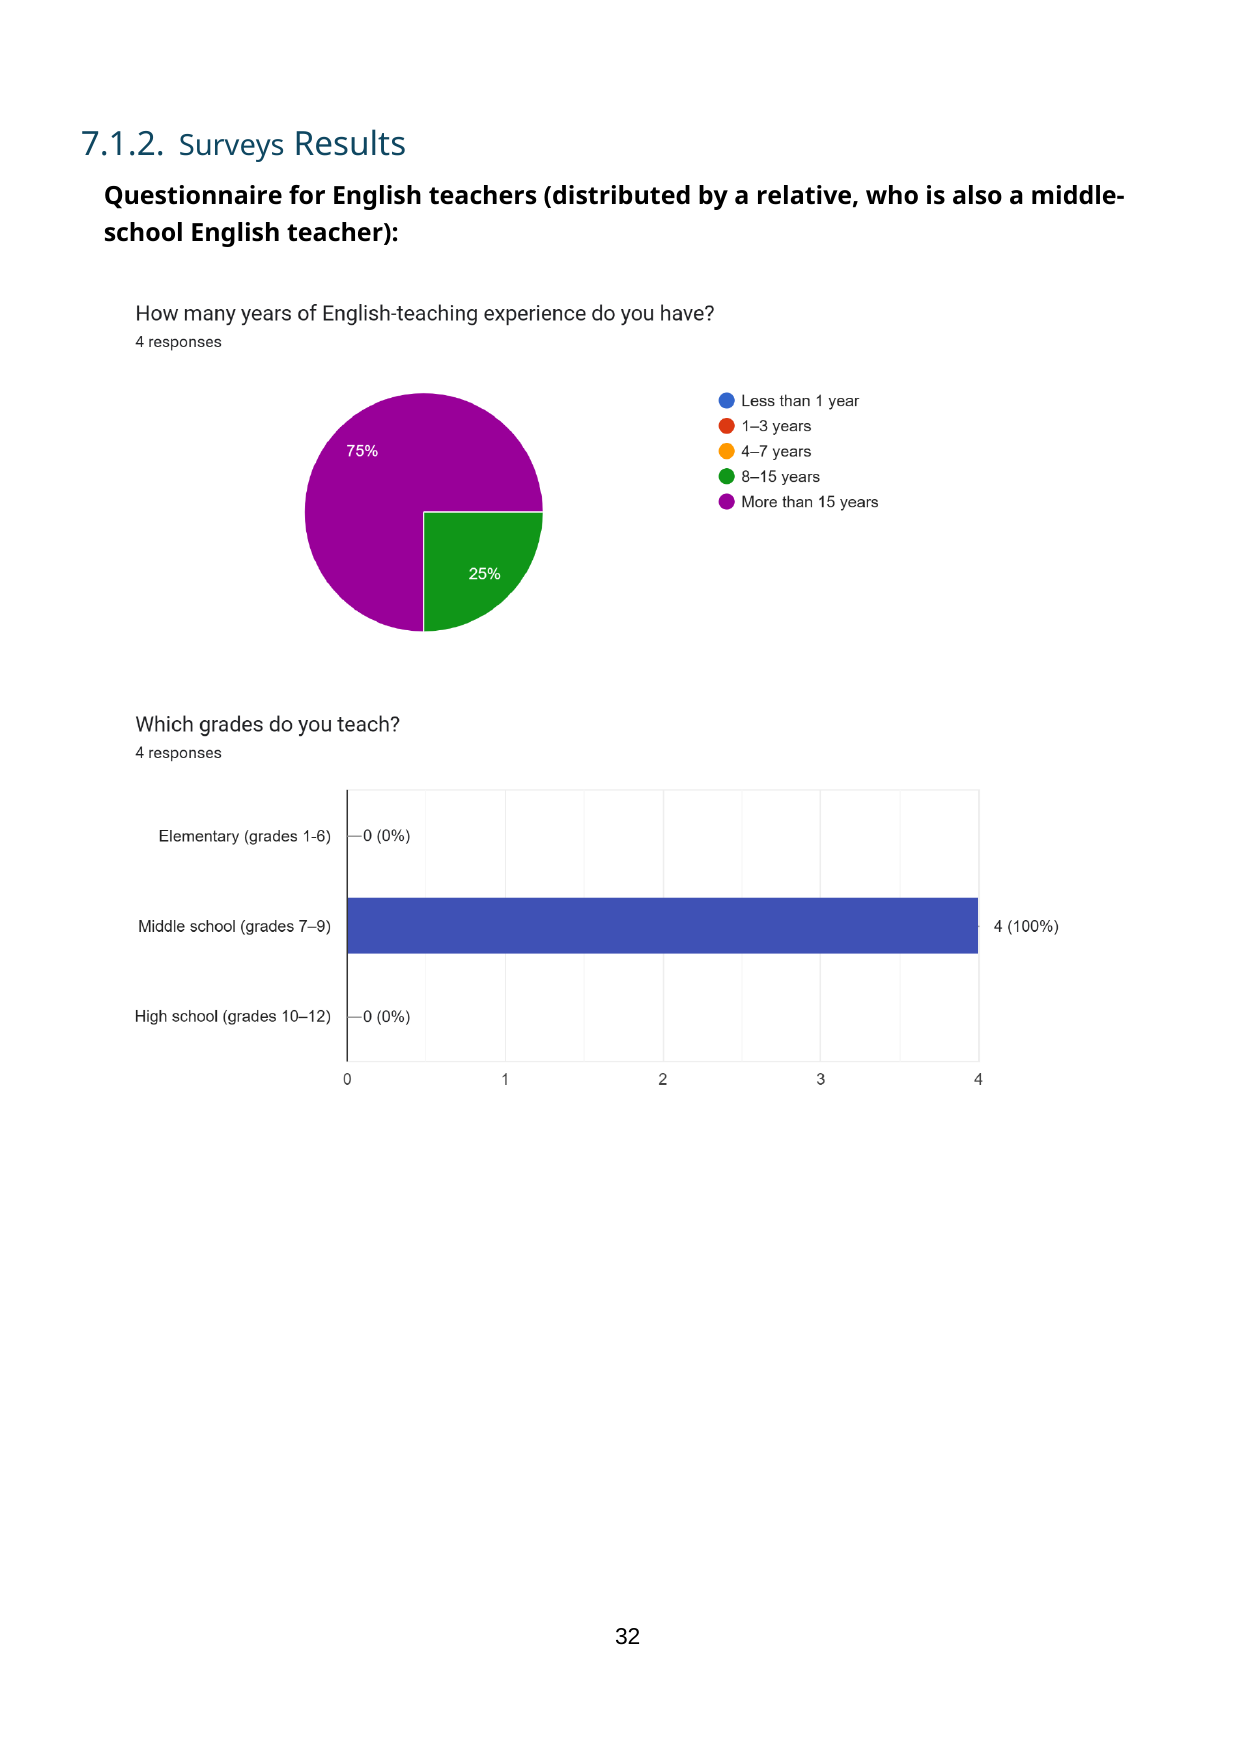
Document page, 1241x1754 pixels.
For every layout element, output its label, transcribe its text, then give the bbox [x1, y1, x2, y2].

picture [103, 678, 1076, 1141]
text Questionnaire for English teachers (distributed by a relative, who is also a middle-school English teacher): [103, 177, 1152, 248]
subtitle Surveys Results [81, 120, 1152, 166]
picture [103, 267, 1076, 677]
